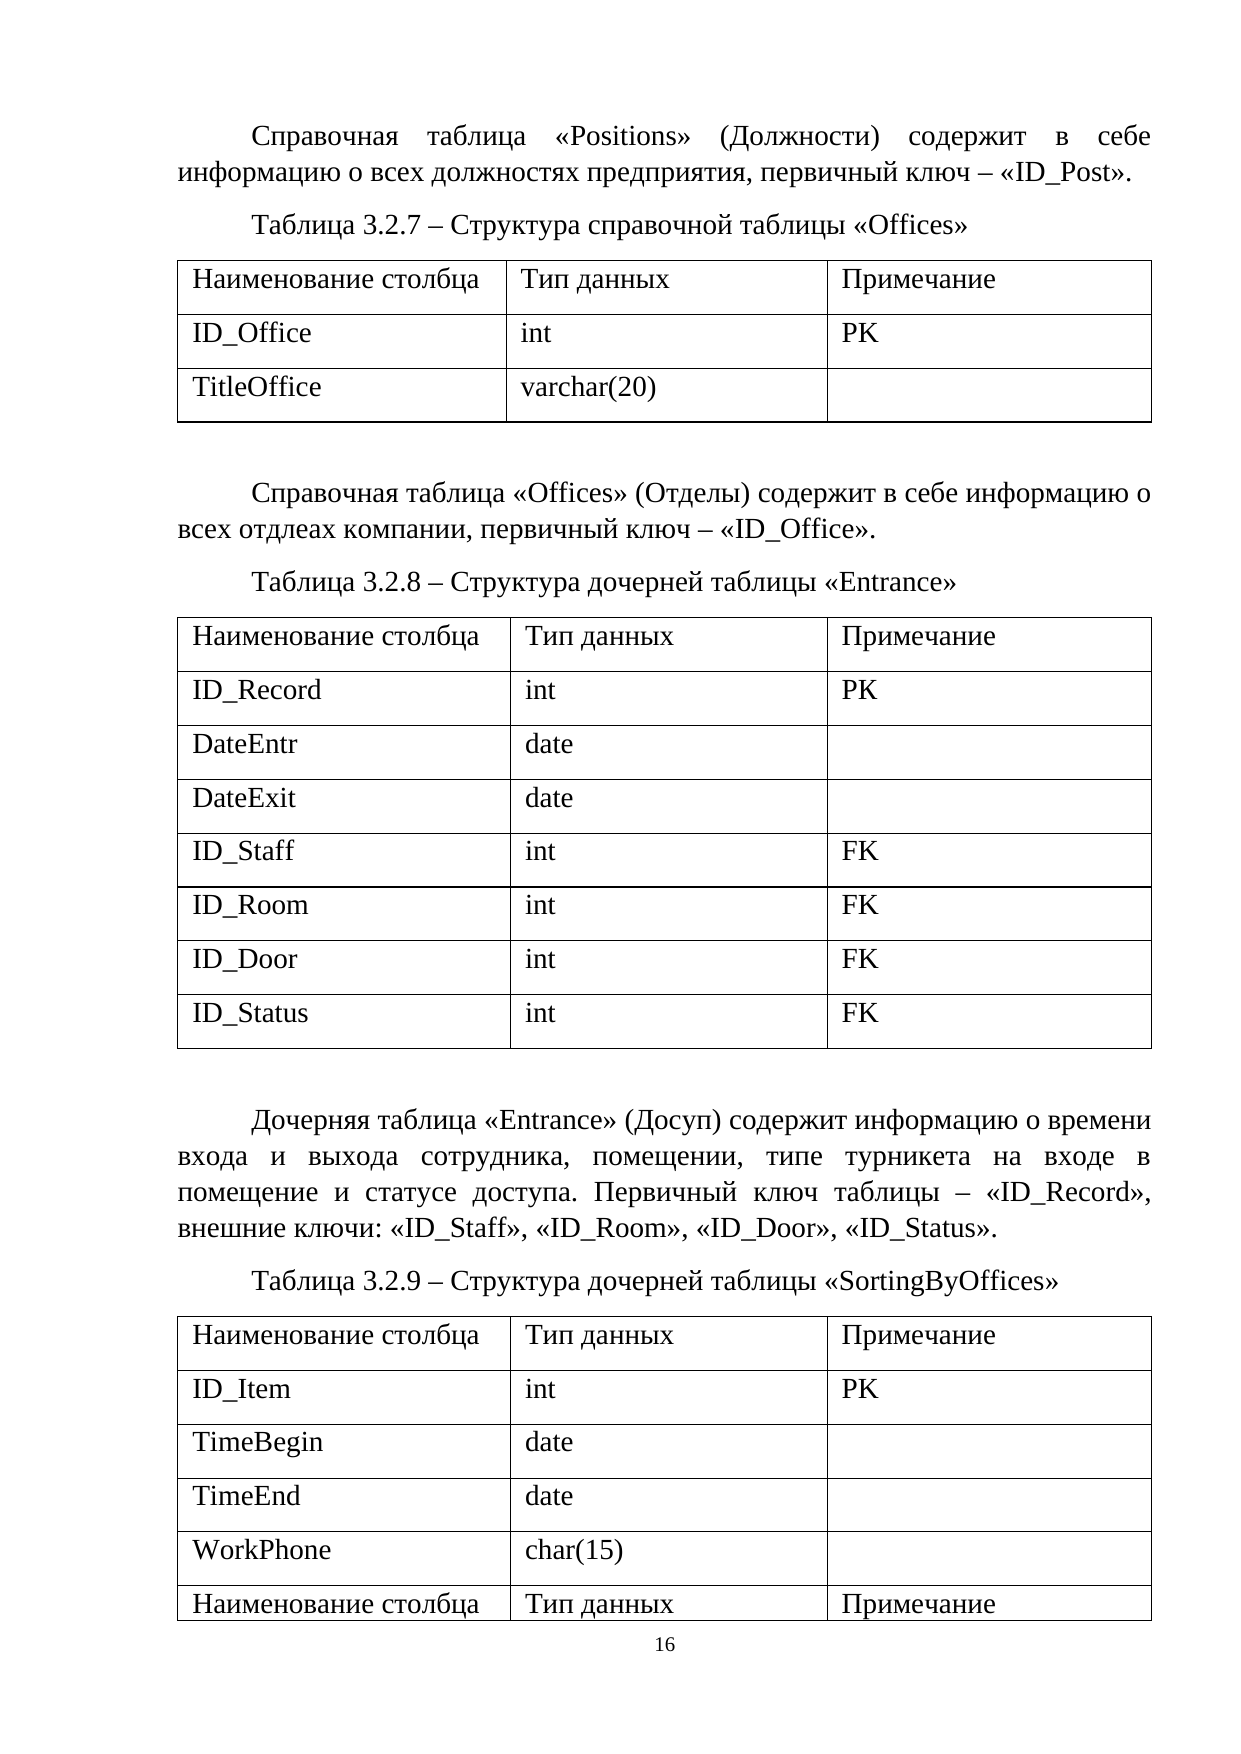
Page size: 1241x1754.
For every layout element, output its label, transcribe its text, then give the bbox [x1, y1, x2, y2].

table_cell FK [828, 995, 1151, 1048]
table_cell PК [828, 672, 1151, 725]
table_header Наименование столбца [178, 261, 506, 314]
table_cell date [511, 1425, 827, 1477]
table_cell varchar(20) [507, 369, 827, 421]
table_cell PK [828, 1371, 1151, 1423]
table_header Примечание [828, 618, 1151, 671]
table_cell int [511, 995, 827, 1048]
text Дочерняя таблица «Entrance» (Досуп) содержит информацию о времени входа и выхода сотрудника, помещении, типе турникета на входе в помещение и статусе доступа. Первичный ключ таблицы – «ID_Record», внешние ключи: «ID_Staff», «ID_Room», «ID_Door», «ID_Status». [177, 1102, 1152, 1244]
table_cell Примечание [828, 1586, 1151, 1620]
table_cell ID_Staff [178, 834, 510, 886]
table_cell [828, 780, 1151, 832]
table_cell FK [828, 941, 1151, 994]
table_cell int [511, 1371, 827, 1423]
table_cell FK [828, 888, 1151, 940]
table_cell ID_Record [178, 672, 510, 725]
table_cell [828, 1479, 1151, 1531]
table_cell int [511, 941, 827, 994]
text Таблица 3.2.9 – Структура дочерней таблицы «SortingByOffices» [177, 1263, 1152, 1297]
table_cell [828, 1425, 1151, 1477]
table_cell ID_Office [178, 315, 506, 368]
table_cell int [511, 672, 827, 725]
table_cell FK [828, 834, 1151, 886]
table_cell char(15) [511, 1532, 827, 1585]
table_cell date [511, 1479, 827, 1531]
table_cell date [511, 726, 827, 779]
table_cell WorkPhone [178, 1532, 510, 1585]
table_header Примечание [828, 261, 1151, 314]
table_cell Тип данных [511, 1586, 827, 1620]
table_cell PK [828, 315, 1151, 368]
table_cell int [511, 834, 827, 886]
text Справочная таблица «Positions» (Должности) содержит в себе информацию о всех должностях предприятия, первичный ключ – «ID_Post». [177, 118, 1152, 188]
table_header Наименование столбца [178, 618, 510, 671]
table_cell ID_Door [178, 941, 510, 994]
table_cell [828, 726, 1151, 779]
table_cell int [511, 888, 827, 940]
table_header Примечание [828, 1317, 1151, 1370]
table_header Тип данных [511, 1317, 827, 1370]
text Справочная таблица «Offices» (Отделы) содержит в себе информацию о всех отдлеах компании, первичный ключ – «ID_Office». [177, 475, 1152, 545]
table_cell [828, 1532, 1151, 1585]
table_cell TitleOffice [178, 369, 506, 421]
table_header Наименование столбца [178, 1317, 510, 1370]
table_cell ID_Status [178, 995, 510, 1048]
text Таблица 3.2.7 – Структура справочной таблицы «Offices» [177, 207, 1152, 241]
table_header Тип данных [511, 618, 827, 671]
table_cell TimeBegin [178, 1425, 510, 1477]
table_cell int [507, 315, 827, 368]
table_cell ID_Item [178, 1371, 510, 1423]
table_cell TimeEnd [178, 1479, 510, 1531]
text Таблица 3.2.8 – Структура дочерней таблицы «Entrance» [177, 564, 1152, 598]
table_cell date [511, 780, 827, 832]
table_cell DateEntr [178, 726, 510, 779]
table_cell [828, 369, 1151, 421]
table_header Тип данных [507, 261, 827, 314]
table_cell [178, 1586, 510, 1620]
table_cell ID_Room [178, 888, 510, 940]
table_cell DateExit [178, 780, 510, 832]
